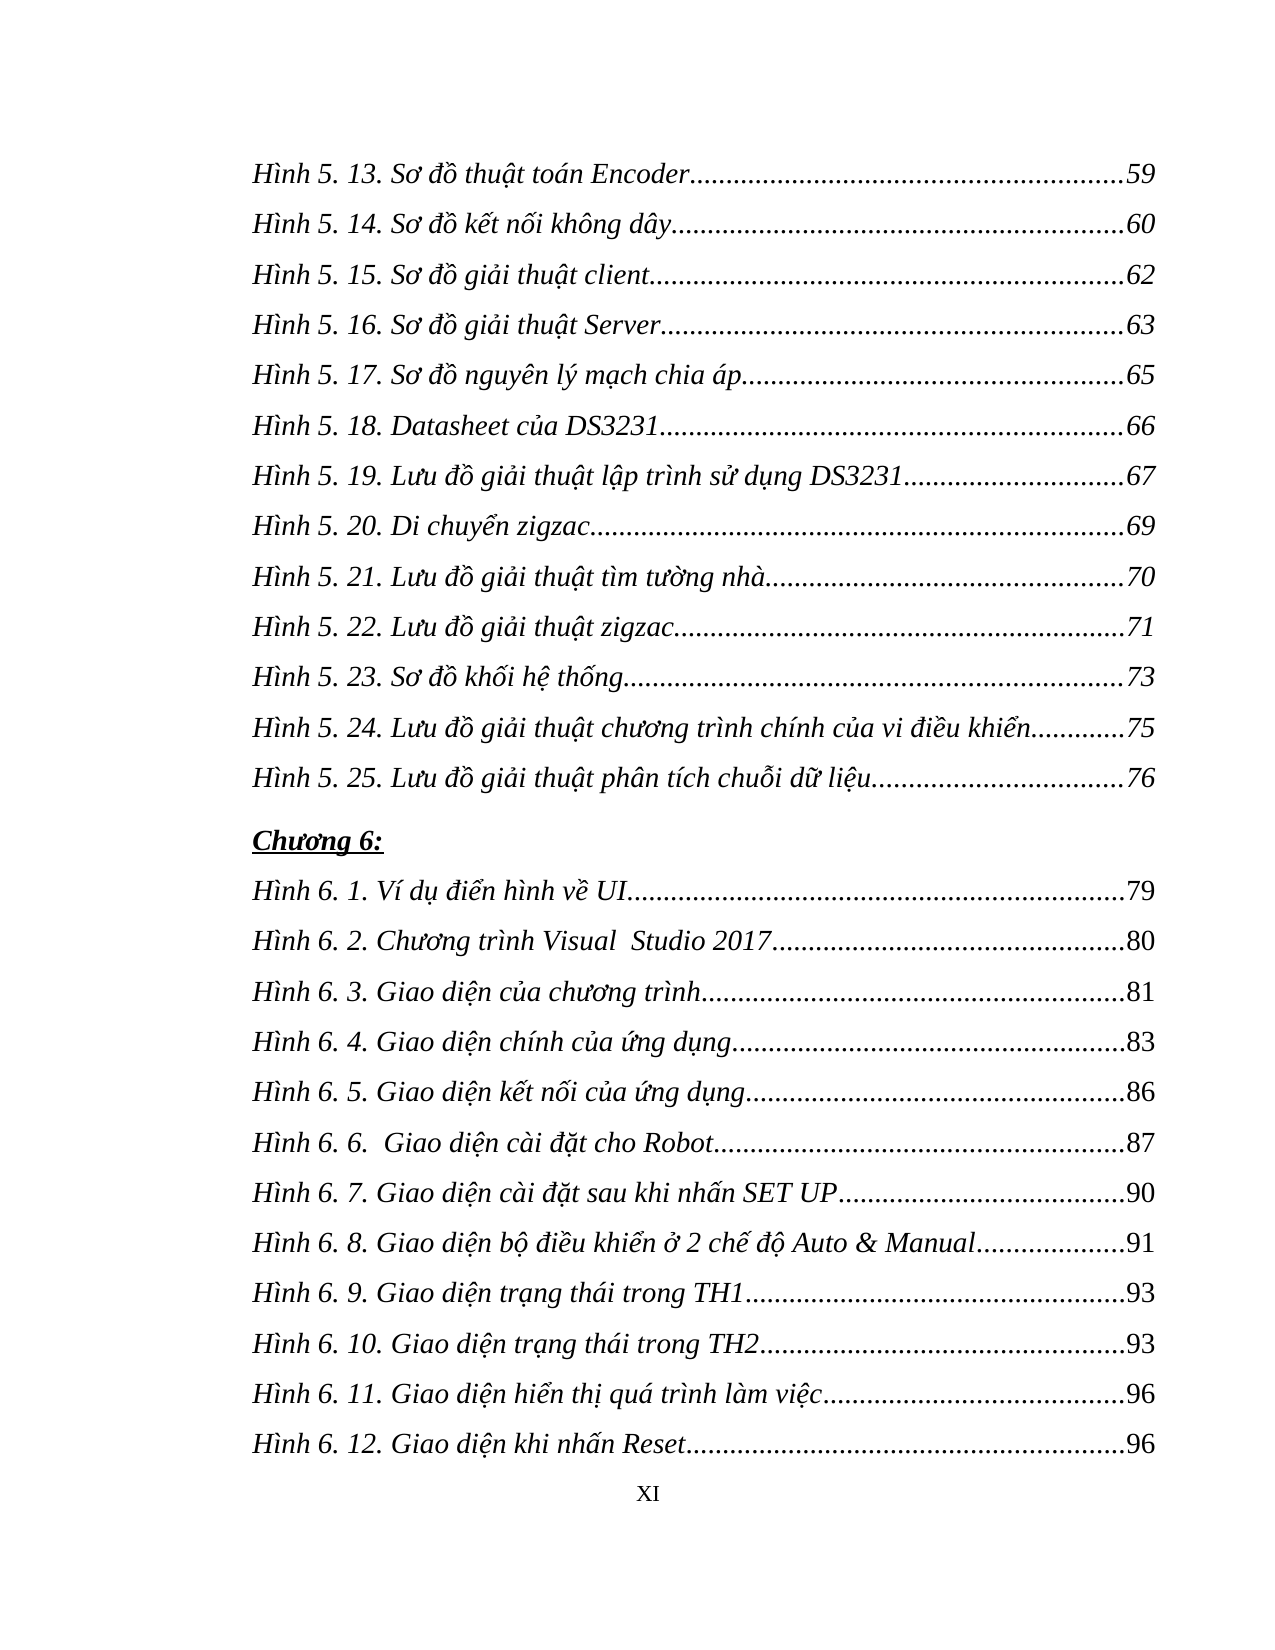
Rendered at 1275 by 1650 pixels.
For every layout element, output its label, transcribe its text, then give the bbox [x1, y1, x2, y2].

text Hình 6. 3. Giao diện của chương trình 81 [252, 974, 1156, 1007]
text Hình 5. 25. Lưu đồ giải thuật phân tích chuỗi dữ liệu 76 [252, 760, 1156, 793]
text Hình 6. 5. Giao diện kết nối của ứng dụng 86 [252, 1074, 1156, 1108]
text Hình 5. 16. Sơ đồ giải thuật Server 63 [252, 307, 1156, 341]
text Hình 6. 10. Giao diện trạng thái trong TH2 93 [252, 1326, 1156, 1359]
text Hình 5. 17. Sơ đồ nguyên lý mạch chia áp 65 [252, 357, 1156, 391]
text Hình 6. 6. Giao diện cài đặt cho Robot 87 [252, 1125, 1156, 1158]
text Hình 5. 13. Sơ đồ thuật toán Encoder 59 [252, 156, 1156, 190]
text Hình 5. 14. Sơ đồ kết nối không dây 60 [252, 207, 1156, 240]
text Hình 5. 21. Lưu đồ giải thuật tìm tường nhà 70 [252, 559, 1156, 592]
text Hình 6. 12. Giao diện khi nhấn Reset 96 [252, 1427, 1156, 1460]
text Hình 5. 18. Datasheet của DS3231 66 [252, 408, 1156, 441]
text Chương 6: [252, 823, 1156, 856]
text Hình 5. 23. Sơ đồ khối hệ thống 73 [252, 659, 1156, 693]
text Hình 5. 24. Lưu đồ giải thuật chương trình chính của vi điều khiển 75 [252, 710, 1156, 743]
text Hình 6. 1. Ví dụ điển hình về UI 79 [252, 873, 1156, 907]
text Hình 6. 11. Giao diện hiển thị quá trình làm việc 96 [252, 1376, 1156, 1410]
text Hình 5. 22. Lưu đồ giải thuật zigzac 71 [252, 609, 1156, 643]
text Hình 6. 9. Giao diện trạng thái trong TH1 93 [252, 1276, 1156, 1309]
text Hình 6. 7. Giao diện cài đặt sau khi nhấn SET UP 90 [252, 1175, 1156, 1208]
text Hình 6. 4. Giao diện chính của ứng dụng 83 [252, 1024, 1156, 1058]
text Hình 6. 8. Giao diện bộ điều khiển ở 2 chế độ Auto & Manual 91 [252, 1225, 1156, 1259]
text Hình 5. 20. Di chuyển zigzac 69 [252, 508, 1156, 542]
text Hình 5. 19. Lưu đồ giải thuật lập trình sử dụng DS3231 67 [252, 458, 1156, 492]
text Hình 6. 2. Chương trình Visual Studio 2017 80 [252, 923, 1156, 957]
text Hình 5. 15. Sơ đồ giải thuật client 62 [252, 257, 1156, 290]
